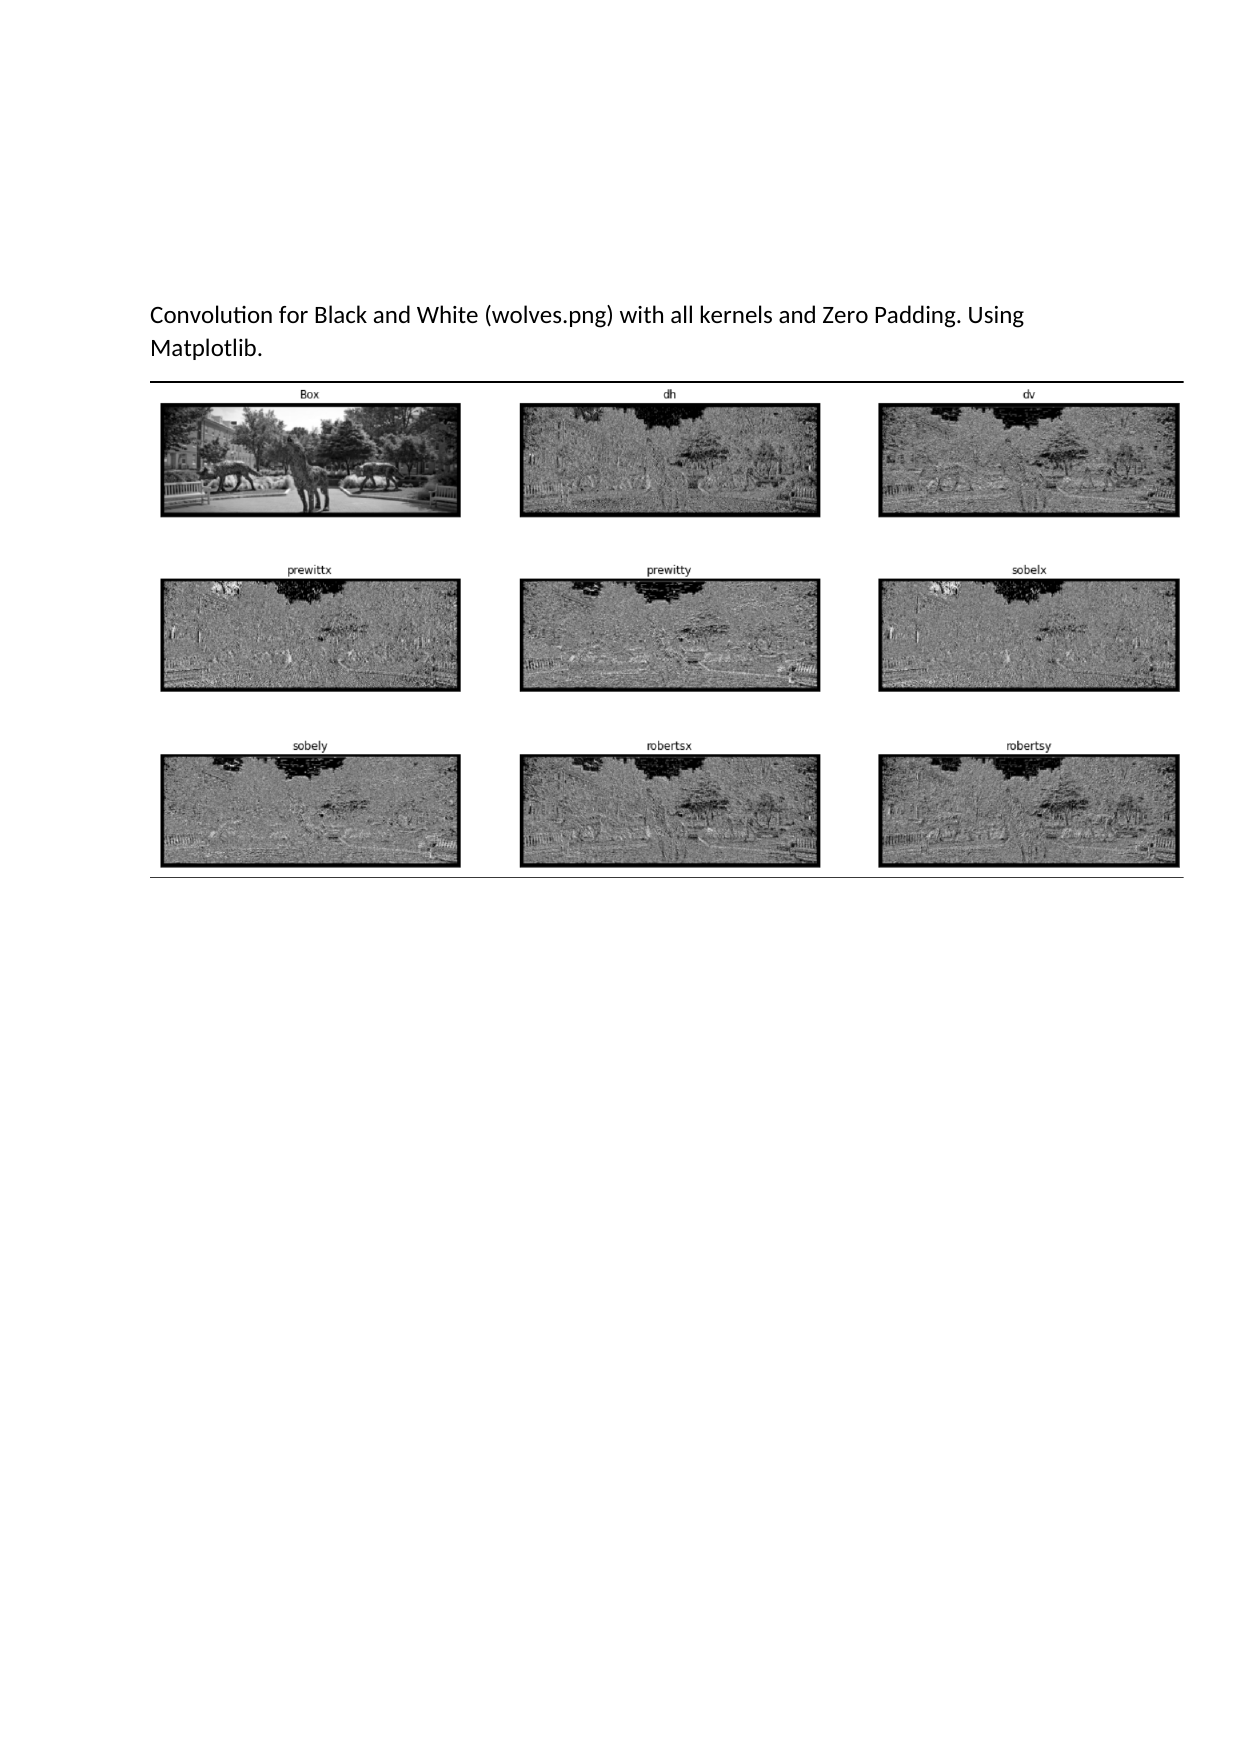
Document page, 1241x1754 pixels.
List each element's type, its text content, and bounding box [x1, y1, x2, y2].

picture [150, 381, 1184, 878]
text Convolution for Black and White (wolves.png) with all kernels and Zero Padding. Using Matplotlib. [150, 299, 1090, 362]
